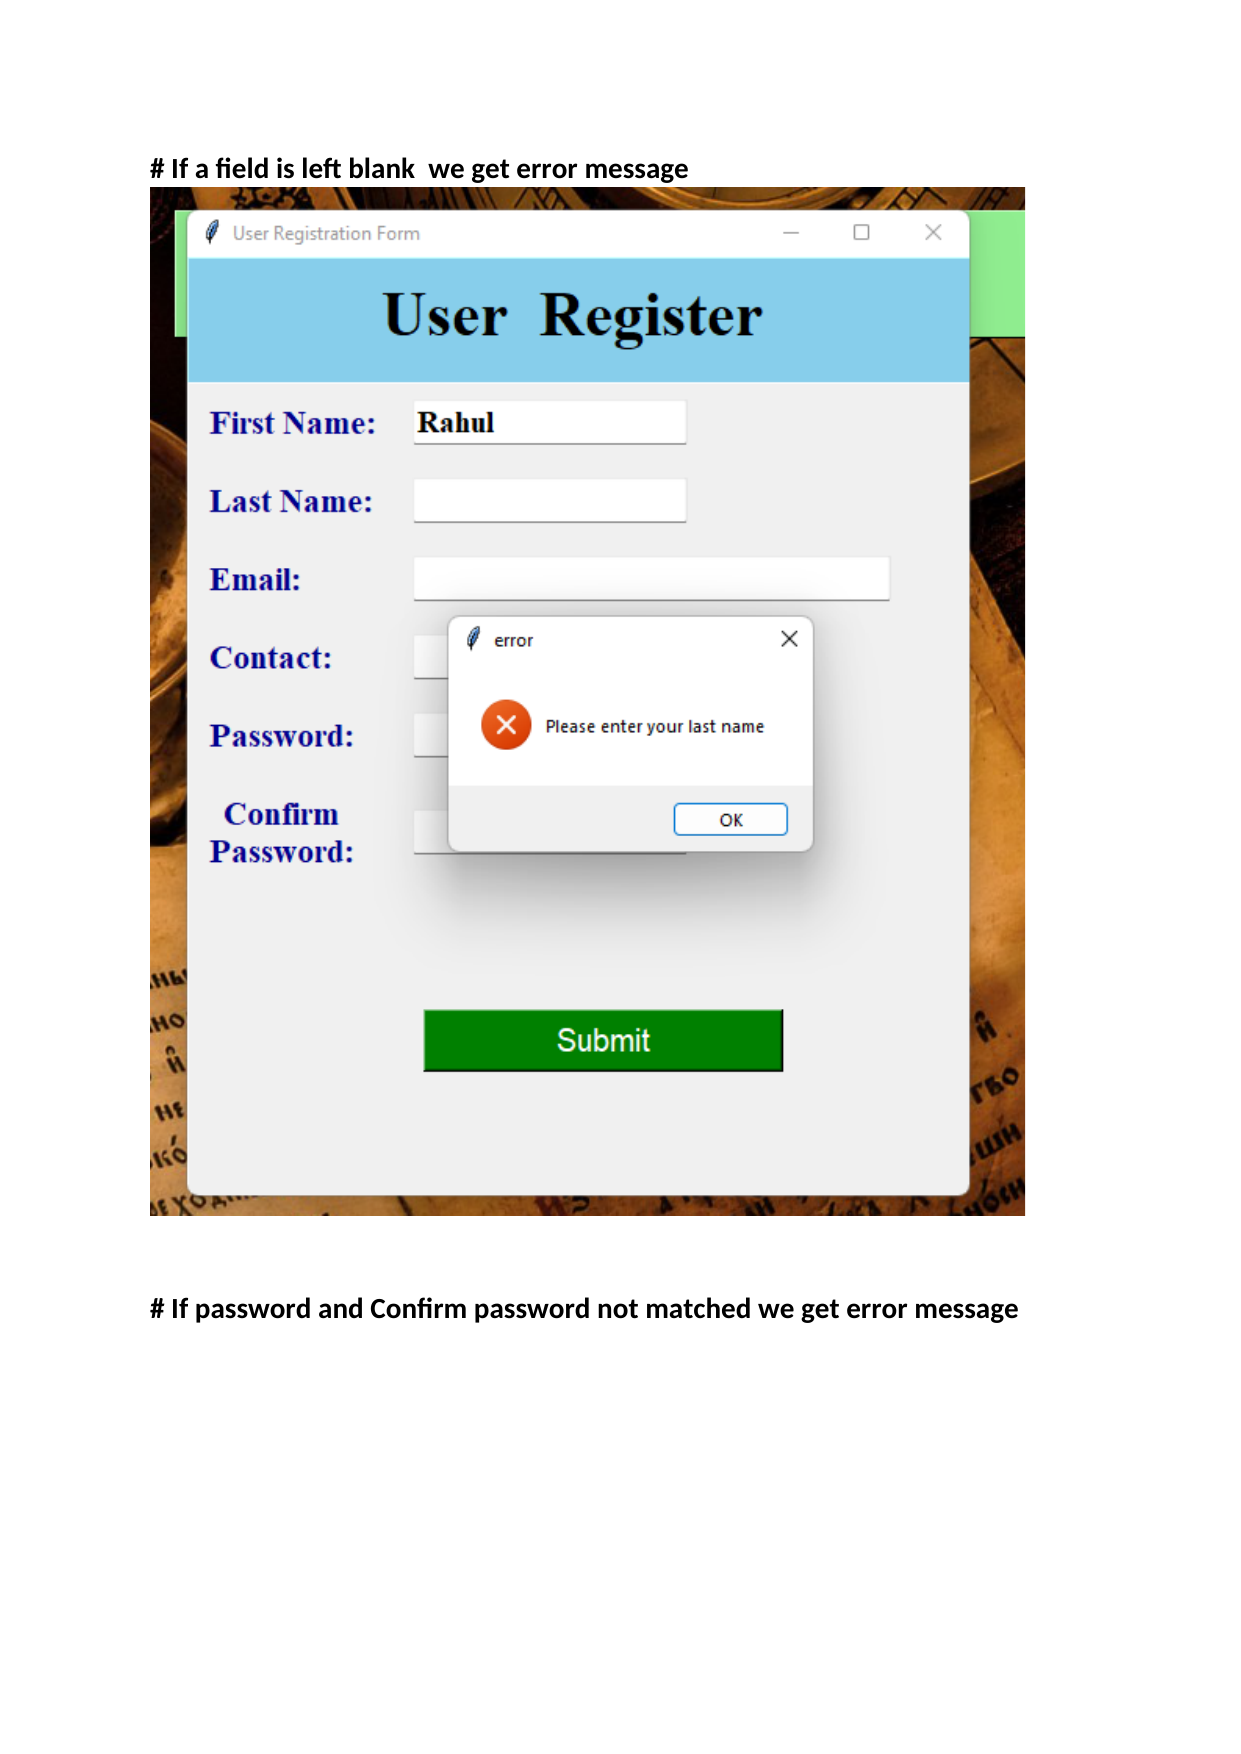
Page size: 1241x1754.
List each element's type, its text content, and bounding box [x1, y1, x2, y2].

text # If password and Confirm password not matched we get error message [150, 1290, 1090, 1326]
picture [150, 187, 1025, 1216]
